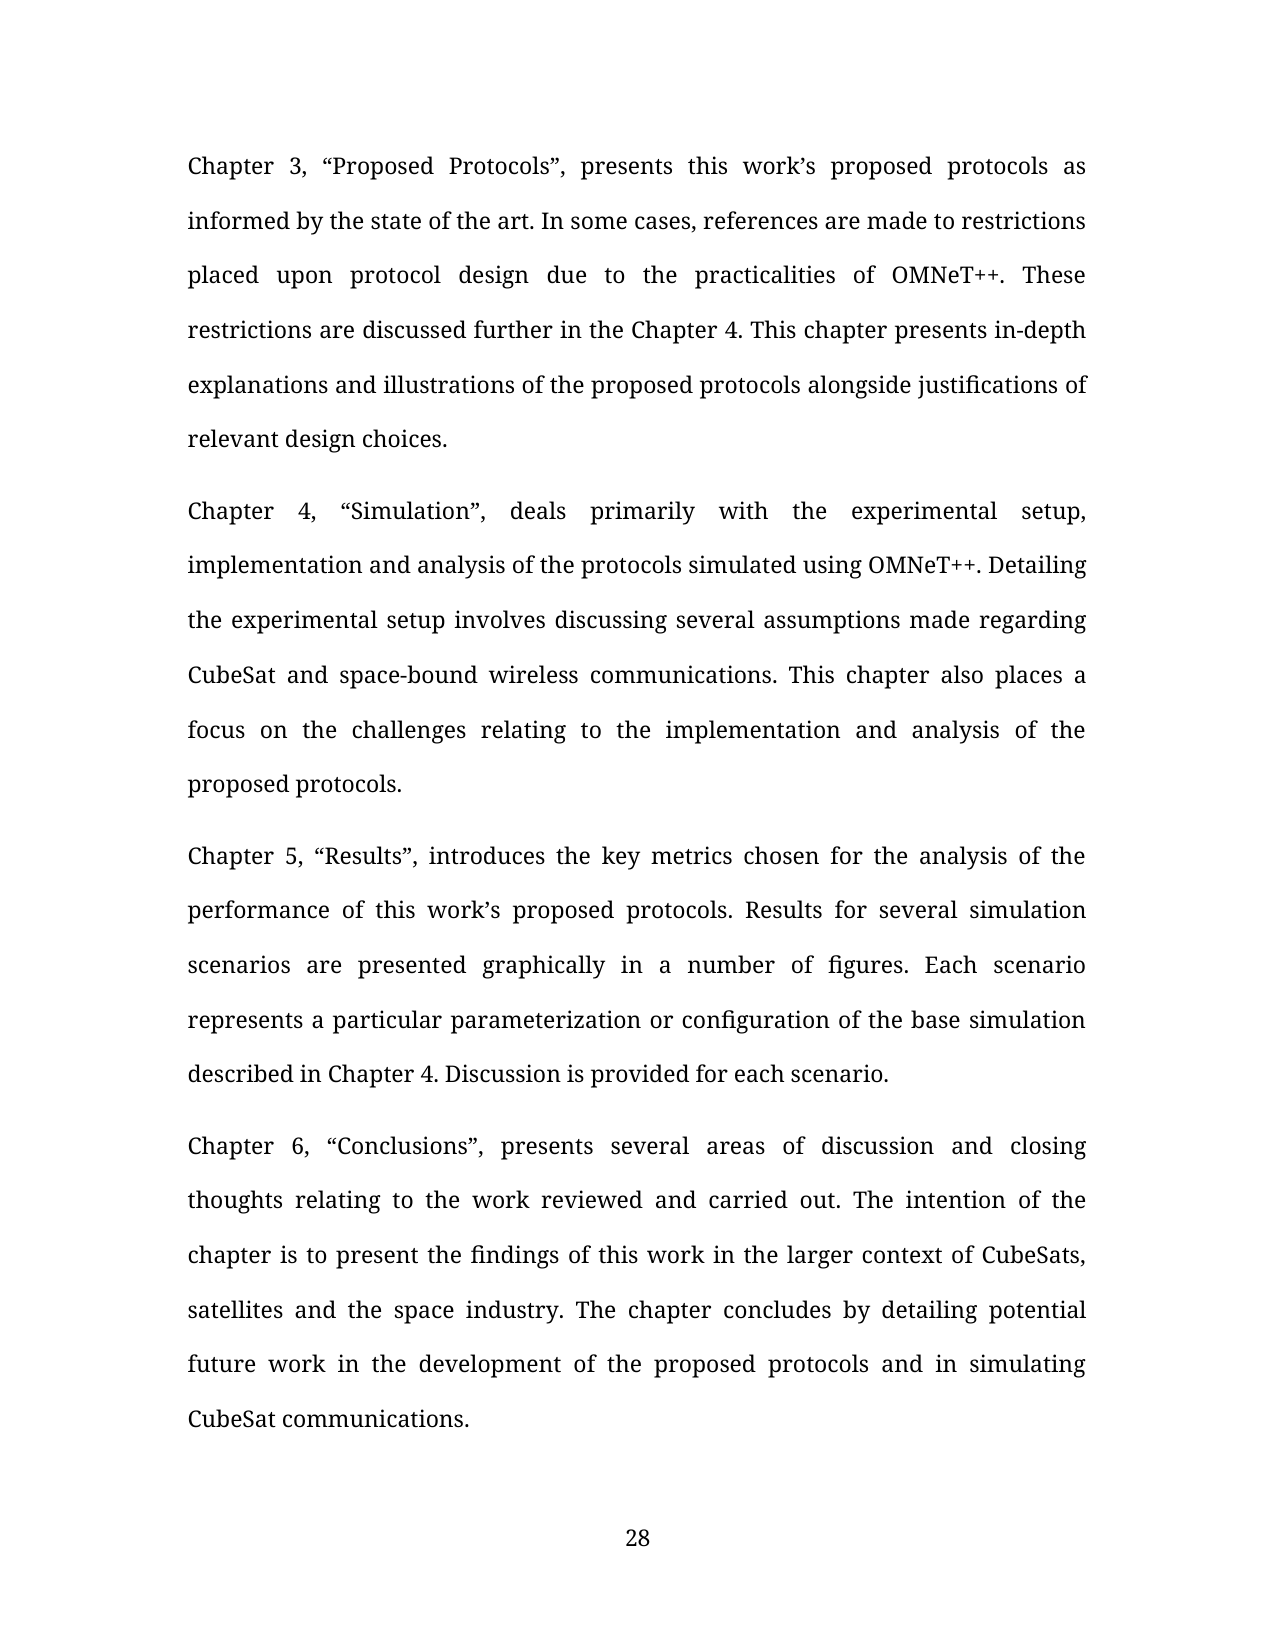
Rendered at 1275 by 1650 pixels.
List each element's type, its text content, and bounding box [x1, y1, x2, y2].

text Chapter 5, “Results”, introduces the key metrics chosen for the analysis of the performance of this work’s proposed protocols. Results for several simulation scenarios are presented graphically in a number of figures. Each scenario represents a particular parameterization or configuration of the base simulation described in Chapter 4. Discussion is provided for each scenario. [187, 839, 1087, 1089]
text Chapter 3, “Proposed Protocols”, presents this work’s proposed protocols as informed by the state of the art. In some cases, references are made to restrictions placed upon protocol design due to the practicalities of OMNeT++. These restrictions are discussed further in the Chapter 4. This chapter presents in-depth explanations and illustrations of the proposed protocols alongside justifications of relevant design choices. [187, 150, 1087, 455]
text Chapter 4, “Simulation”, deals primarily with the experimental setup, implementation and analysis of the protocols simulated using OMNeT++. Detailing the experimental setup involves discussing several assumptions made regarding CubeSat and space-bound wireless communications. This chapter also places a focus on the challenges relating to the implementation and analysis of the proposed protocols. [187, 495, 1087, 799]
text Chapter 6, “Conclusions”, presents several areas of discussion and closing thoughts relating to the work reviewed and carried out. The intention of the chapter is to present the findings of this work in the larger context of CubeSats, satellites and the space industry. The chapter concludes by detailing potential future work in the development of the proposed protocols and in simulating CubeSat communications. [187, 1130, 1087, 1434]
